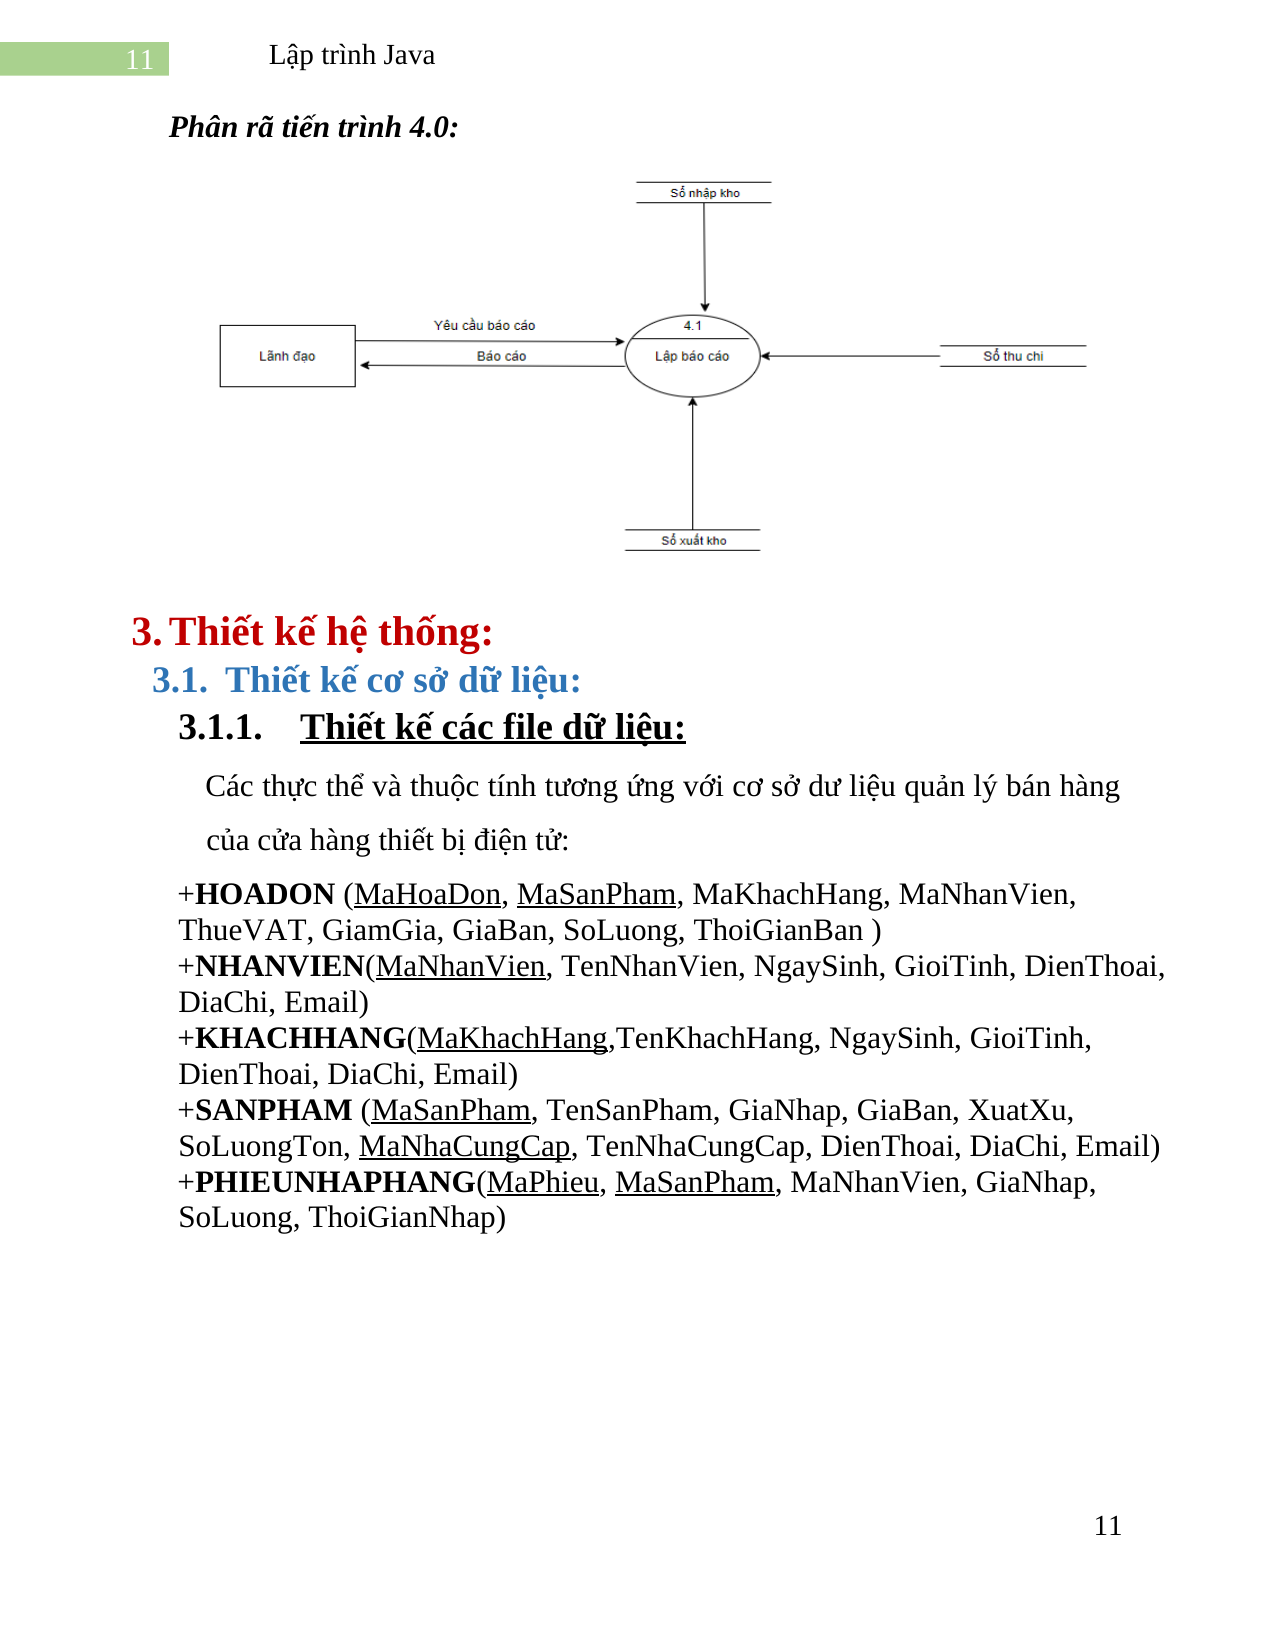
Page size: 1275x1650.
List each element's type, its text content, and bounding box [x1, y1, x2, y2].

text +NHANVIEN(MaNhanVien, TenNhanVien, NgaySinh, GioiTinh, DienThoai, DiaChi, Email) [177, 947, 1172, 1019]
list Thiết kế các file dữ liệu: [178, 704, 1122, 747]
text Các thực thể và thuộc tính tương ứng với cơ sở dư liệu quản lý bán hàng của cửa hàng thiết bị điện tử: [205, 768, 1122, 857]
list Thiết kế hệ thống: [131, 606, 1122, 654]
list Phân rã tiến trình 4.0: [141, 108, 1122, 144]
text +KHACHHANG(MaKhachHang,TenKhachHang, NgaySinh, GioiTinh, DienThoai, DiaChi, Email) [177, 1019, 1172, 1091]
text +SANPHAM (MaSanPham, TenSanPham, GiaNhap, GiaBan, XuatXu, SoLuongTon, MaNhaCungCap, TenNhaCungCap, DienThoai, DiaChi, Email) [177, 1091, 1172, 1163]
picture [150, 147, 1168, 604]
text +HOADON (MaHoaDon, MaSanPham, MaKhachHang, MaNhanVien, ThueVAT, GiamGia, GiaBan, SoLuong, ThoiGianBan ) [177, 875, 1172, 947]
list Thiết kế cơ sở dữ liệu: [152, 658, 1122, 701]
text +PHIEUNHAPHANG(MaPhieu, MaSanPham, MaNhanVien, GiaNhap, SoLuong, ThoiGianNhap) [177, 1163, 1172, 1235]
